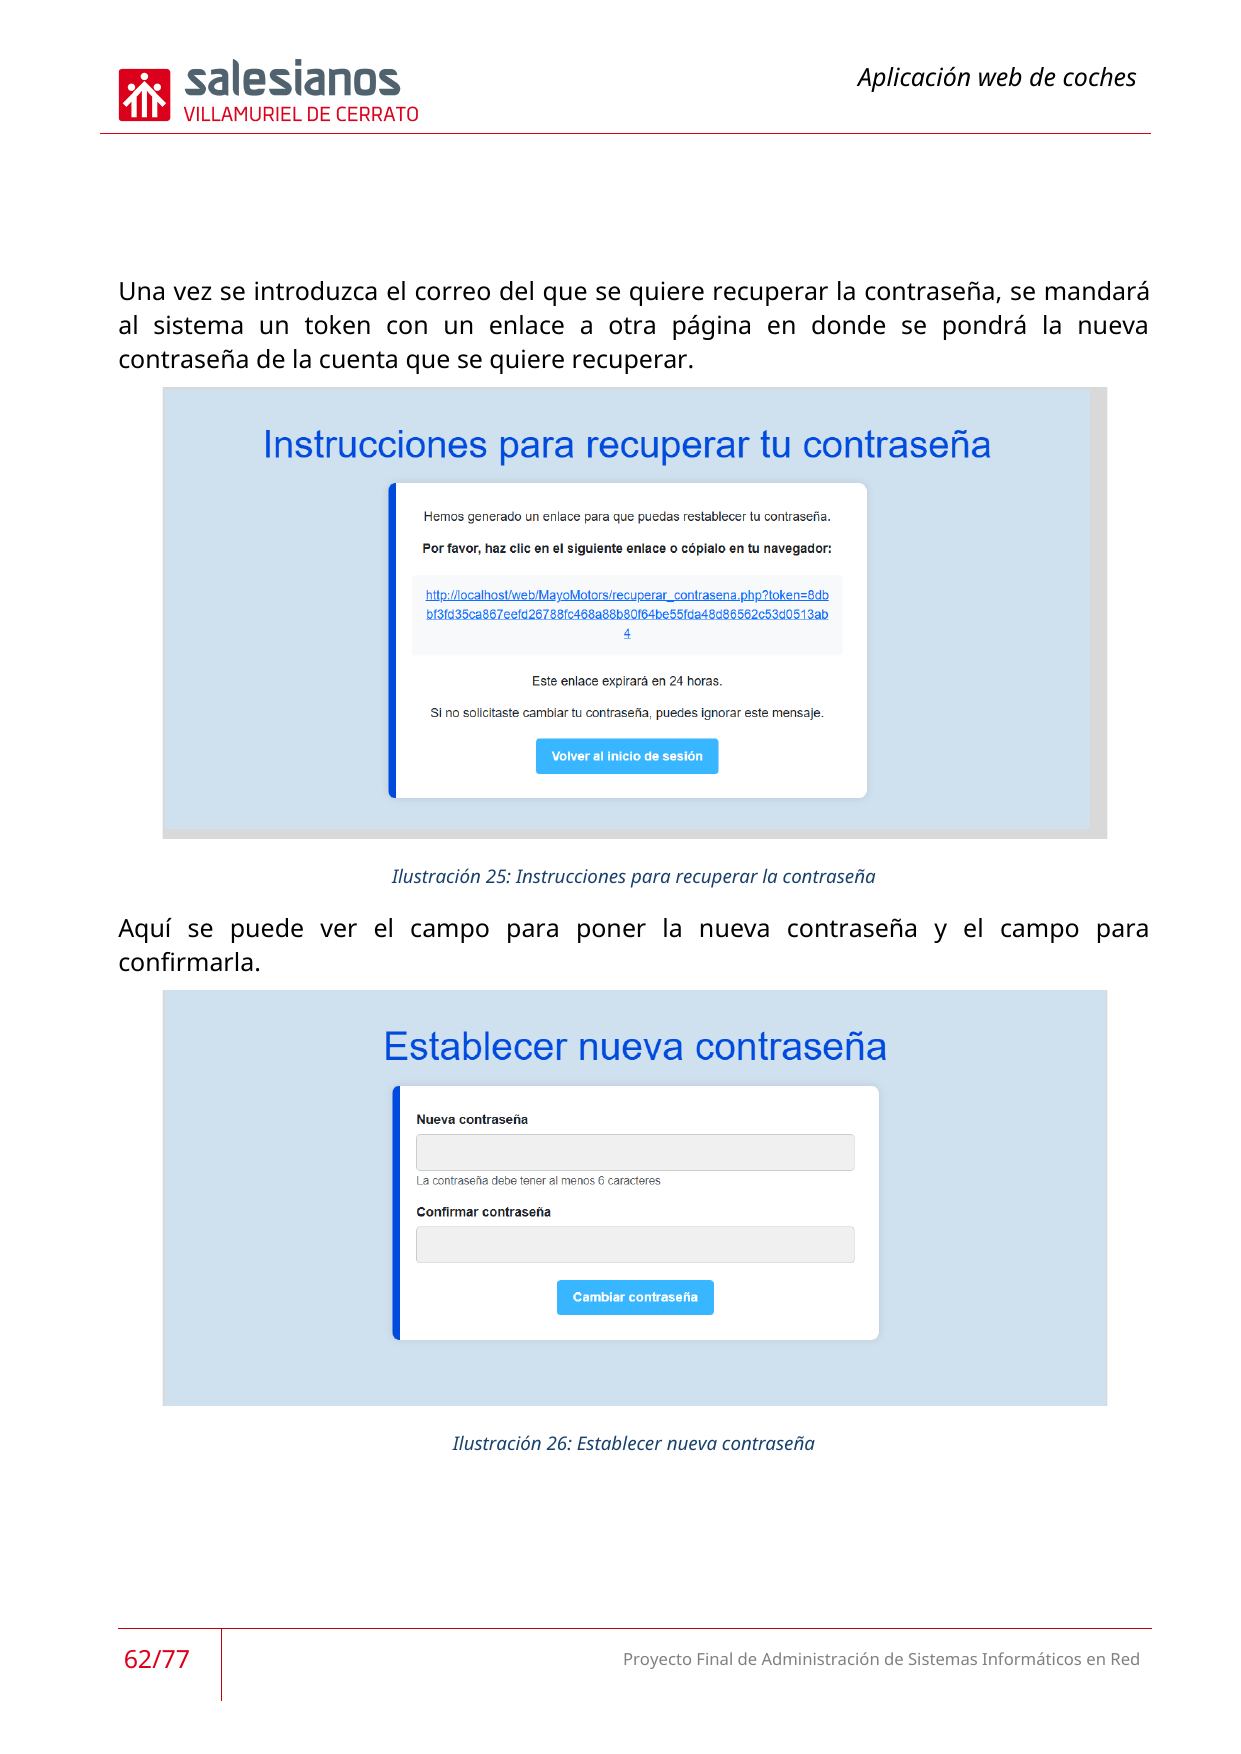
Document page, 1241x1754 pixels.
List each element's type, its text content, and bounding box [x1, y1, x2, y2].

text Una vez se introduzca el correo del que se quiere recuperar la contraseña, se mandará al sistema un token con un enlace a otra página en donde se pondrá la nueva contraseña de la cuenta que se quiere recuperar. [118, 273, 1152, 375]
picture [118, 59, 419, 126]
picture [162, 990, 1108, 1406]
text Ilustración 26: Establecer nueva contraseña [118, 1431, 1152, 1456]
text Ilustración 25: Instrucciones para recuperar la contraseña [118, 864, 1152, 889]
picture [162, 387, 1108, 839]
text Aquí se puede ver el campo para poner la nueva contraseña y el campo para confirmarla. [118, 910, 1152, 978]
